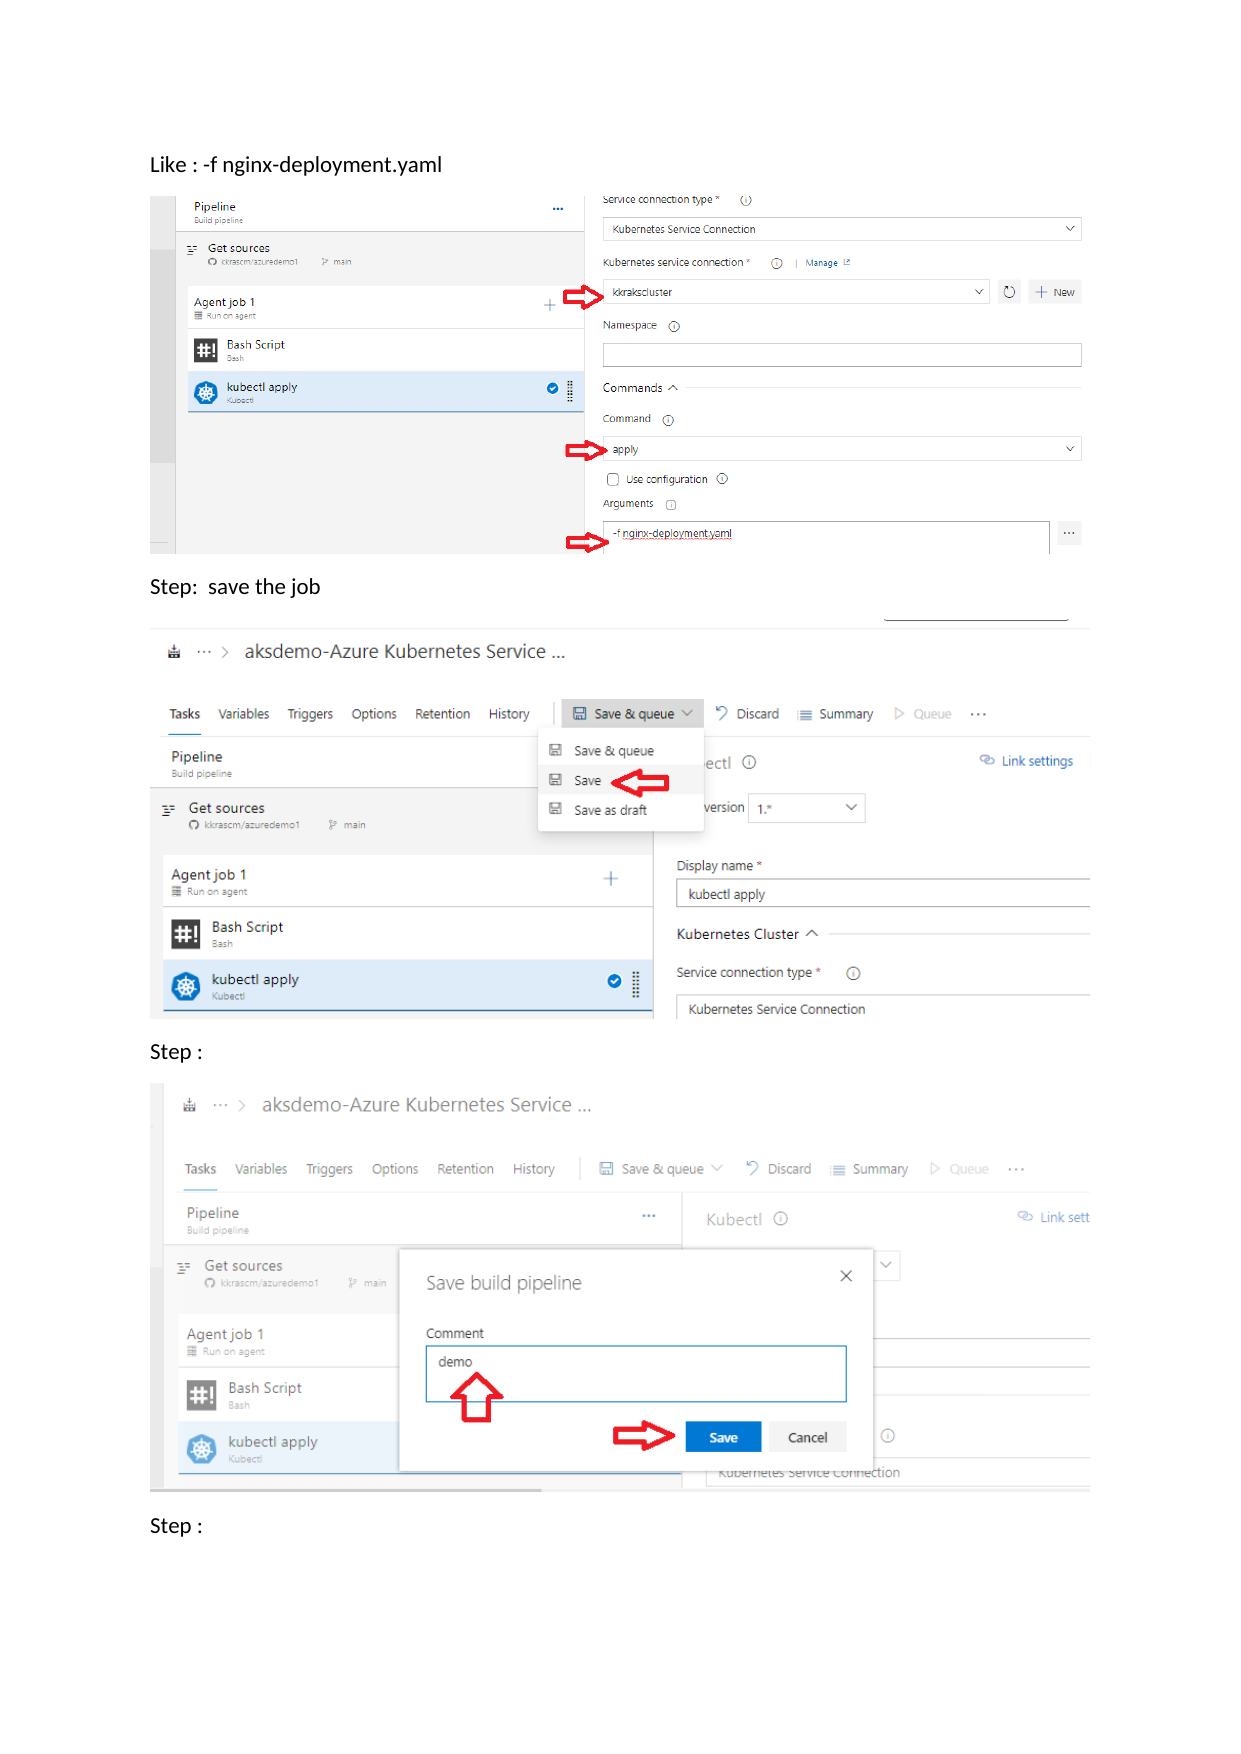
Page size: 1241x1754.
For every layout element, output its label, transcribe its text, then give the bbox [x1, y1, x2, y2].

text Step: save the job [150, 572, 1090, 600]
text Like : -f nginx-deployment.yaml [150, 150, 1090, 178]
picture [150, 619, 1091, 1019]
picture [150, 1083, 1091, 1492]
text Step : [150, 1037, 1090, 1065]
text Step : [150, 1511, 1090, 1539]
picture [150, 196, 1091, 554]
